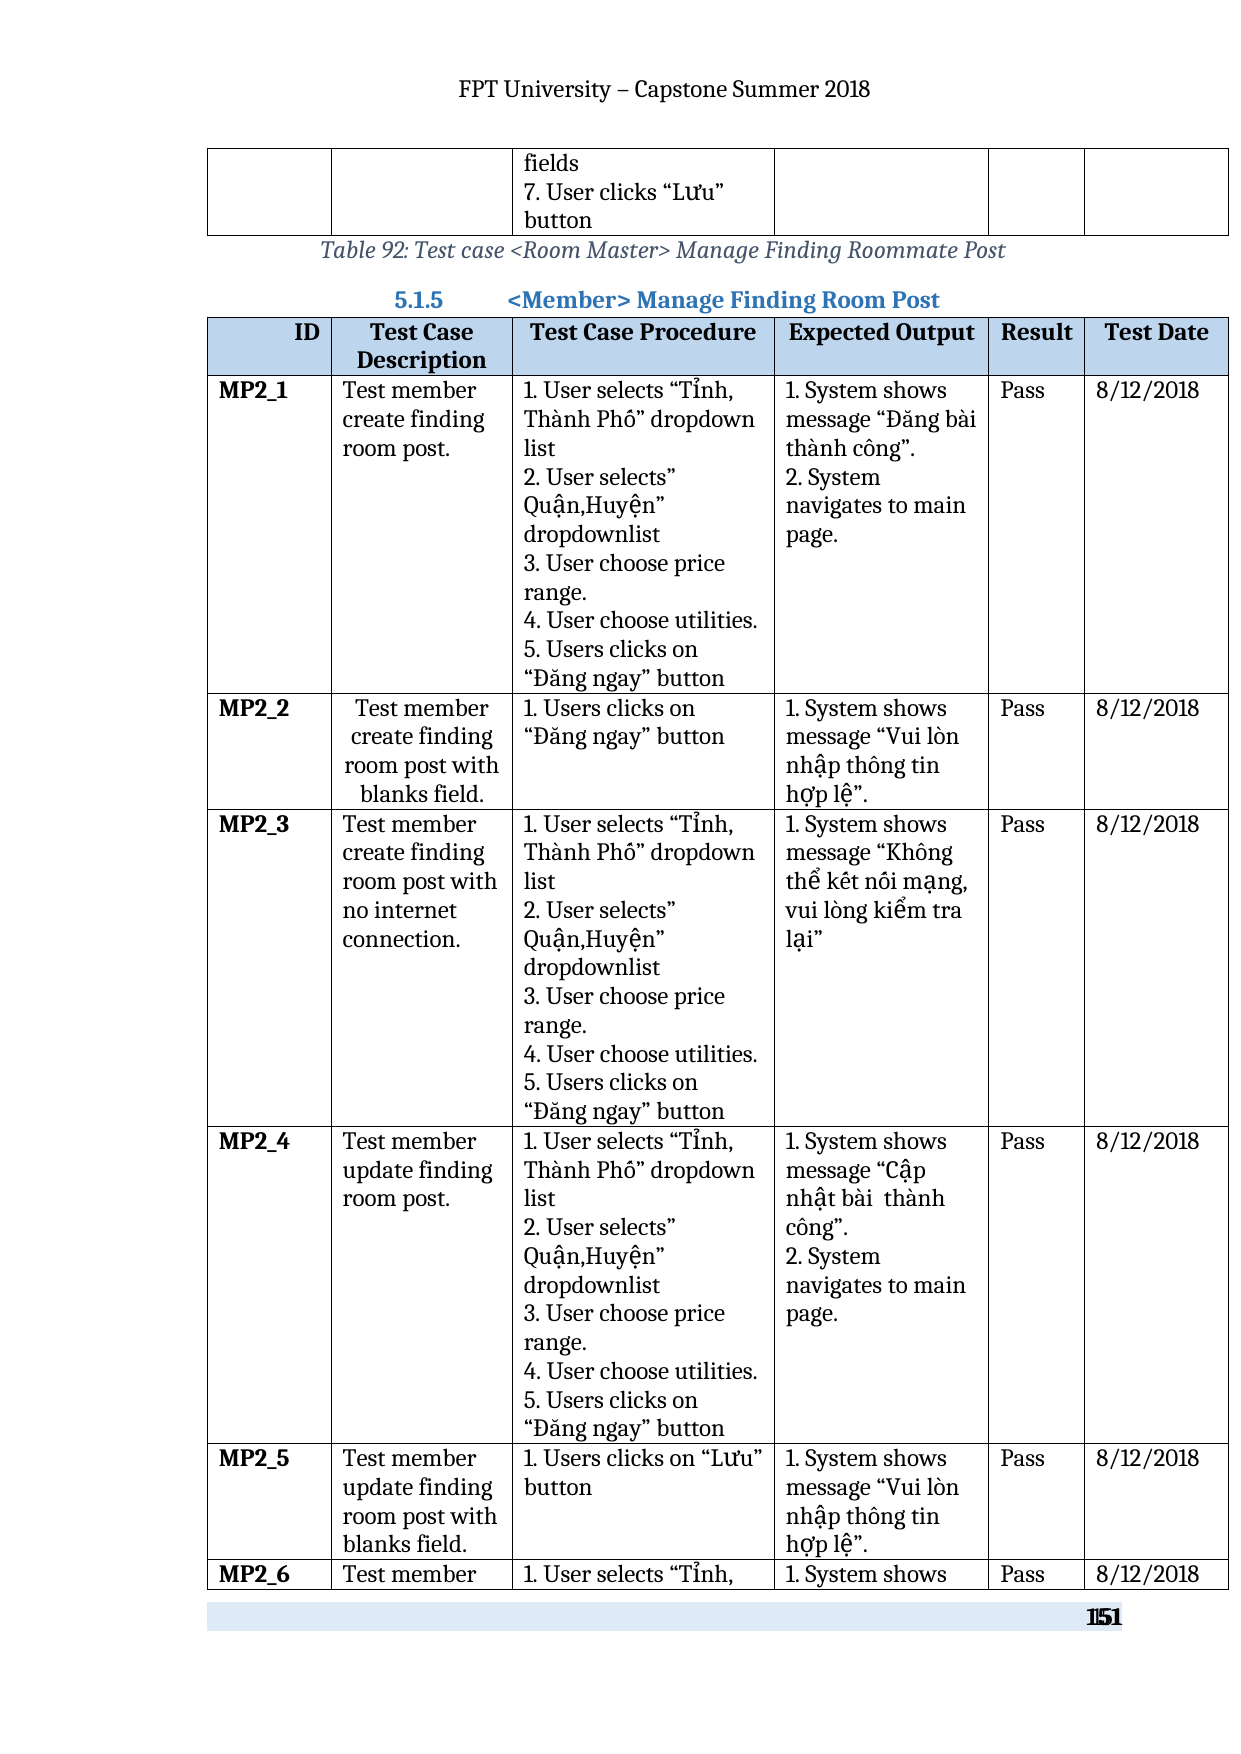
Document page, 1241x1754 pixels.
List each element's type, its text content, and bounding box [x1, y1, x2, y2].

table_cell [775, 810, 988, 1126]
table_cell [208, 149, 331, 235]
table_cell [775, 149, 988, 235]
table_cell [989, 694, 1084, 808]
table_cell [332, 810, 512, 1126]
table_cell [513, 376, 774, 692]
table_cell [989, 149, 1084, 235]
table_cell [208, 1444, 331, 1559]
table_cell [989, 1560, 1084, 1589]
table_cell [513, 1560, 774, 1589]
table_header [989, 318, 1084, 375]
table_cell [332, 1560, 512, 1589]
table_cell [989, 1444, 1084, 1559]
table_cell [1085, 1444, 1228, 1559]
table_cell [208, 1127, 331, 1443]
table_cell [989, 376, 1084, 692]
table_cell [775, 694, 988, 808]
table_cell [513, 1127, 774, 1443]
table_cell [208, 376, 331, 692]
subtitle 5.1.5 <Member> Manage Finding Room Post [394, 286, 1122, 314]
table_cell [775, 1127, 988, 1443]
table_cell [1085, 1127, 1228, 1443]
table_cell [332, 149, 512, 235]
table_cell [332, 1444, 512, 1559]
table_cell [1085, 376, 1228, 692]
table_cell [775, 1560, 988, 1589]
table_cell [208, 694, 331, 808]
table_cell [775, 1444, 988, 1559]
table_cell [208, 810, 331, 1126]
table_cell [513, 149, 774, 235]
text Table 92: Test case <Room Master> Manage Finding Roommate Post [207, 236, 1122, 265]
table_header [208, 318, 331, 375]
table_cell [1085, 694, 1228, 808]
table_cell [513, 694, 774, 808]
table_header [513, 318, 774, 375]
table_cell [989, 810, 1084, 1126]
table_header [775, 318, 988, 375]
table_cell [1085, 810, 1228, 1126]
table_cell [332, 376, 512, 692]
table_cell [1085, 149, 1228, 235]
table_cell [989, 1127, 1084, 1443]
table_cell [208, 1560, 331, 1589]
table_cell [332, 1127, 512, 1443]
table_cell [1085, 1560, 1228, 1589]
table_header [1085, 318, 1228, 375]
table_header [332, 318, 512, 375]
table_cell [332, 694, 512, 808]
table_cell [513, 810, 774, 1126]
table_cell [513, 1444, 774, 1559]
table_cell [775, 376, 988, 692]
